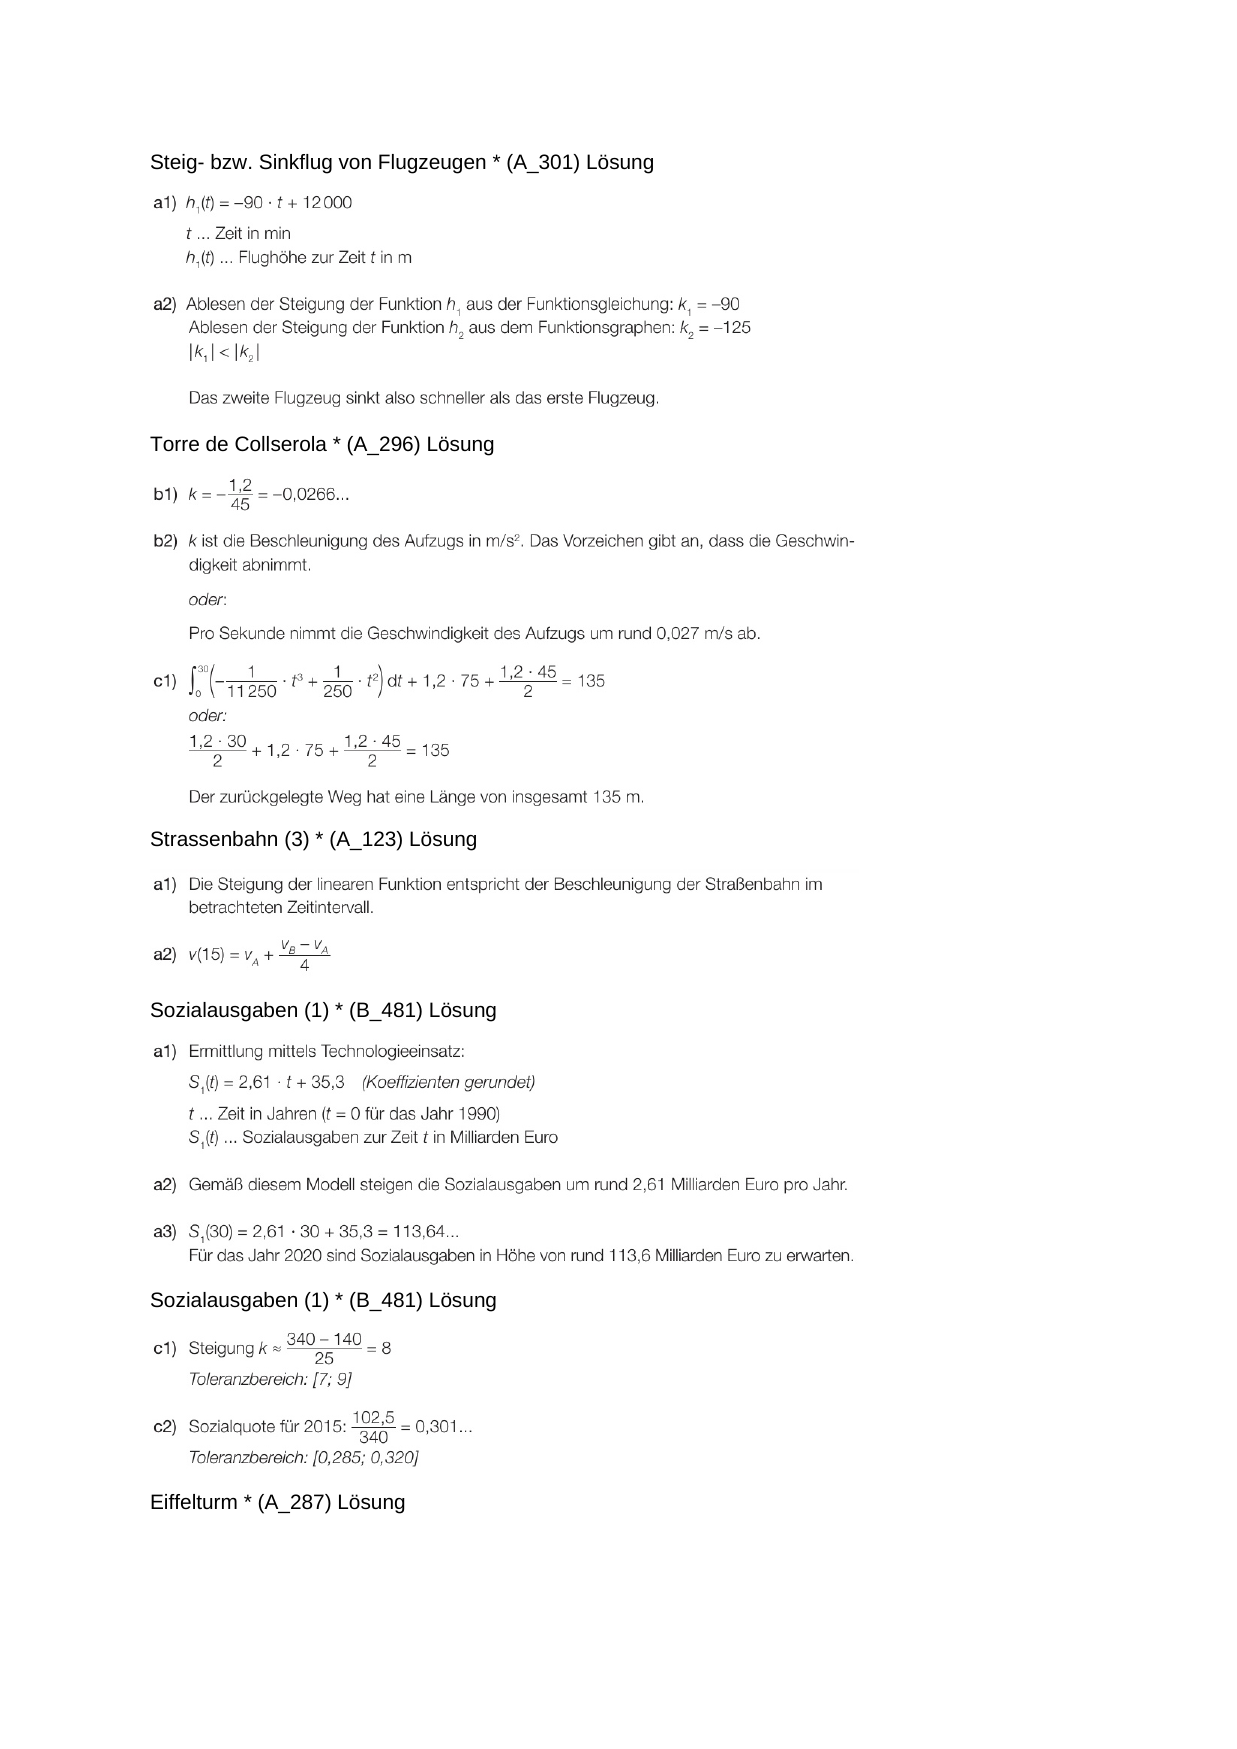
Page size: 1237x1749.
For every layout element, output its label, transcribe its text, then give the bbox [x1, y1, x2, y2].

text Sozialausgaben (1) * (B_481) Lösung [150, 997, 1086, 1021]
text Steig- bzw. Sinkflug von Flugzeugen * (A_301) Lösung [150, 150, 1086, 174]
picture [150, 1039, 859, 1270]
text Sozialausgaben (1) * (B_481) Lösung [150, 1288, 1086, 1312]
picture [150, 869, 859, 979]
picture [150, 192, 859, 413]
picture [150, 473, 859, 809]
picture [150, 1330, 859, 1472]
text Strassenbahn (3) * (A_123) Lösung [150, 827, 1086, 851]
text Torre de Collserola * (A_296) Lösung [150, 431, 1086, 455]
text Eiffelturm * (A_287) Lösung [150, 1490, 1086, 1514]
